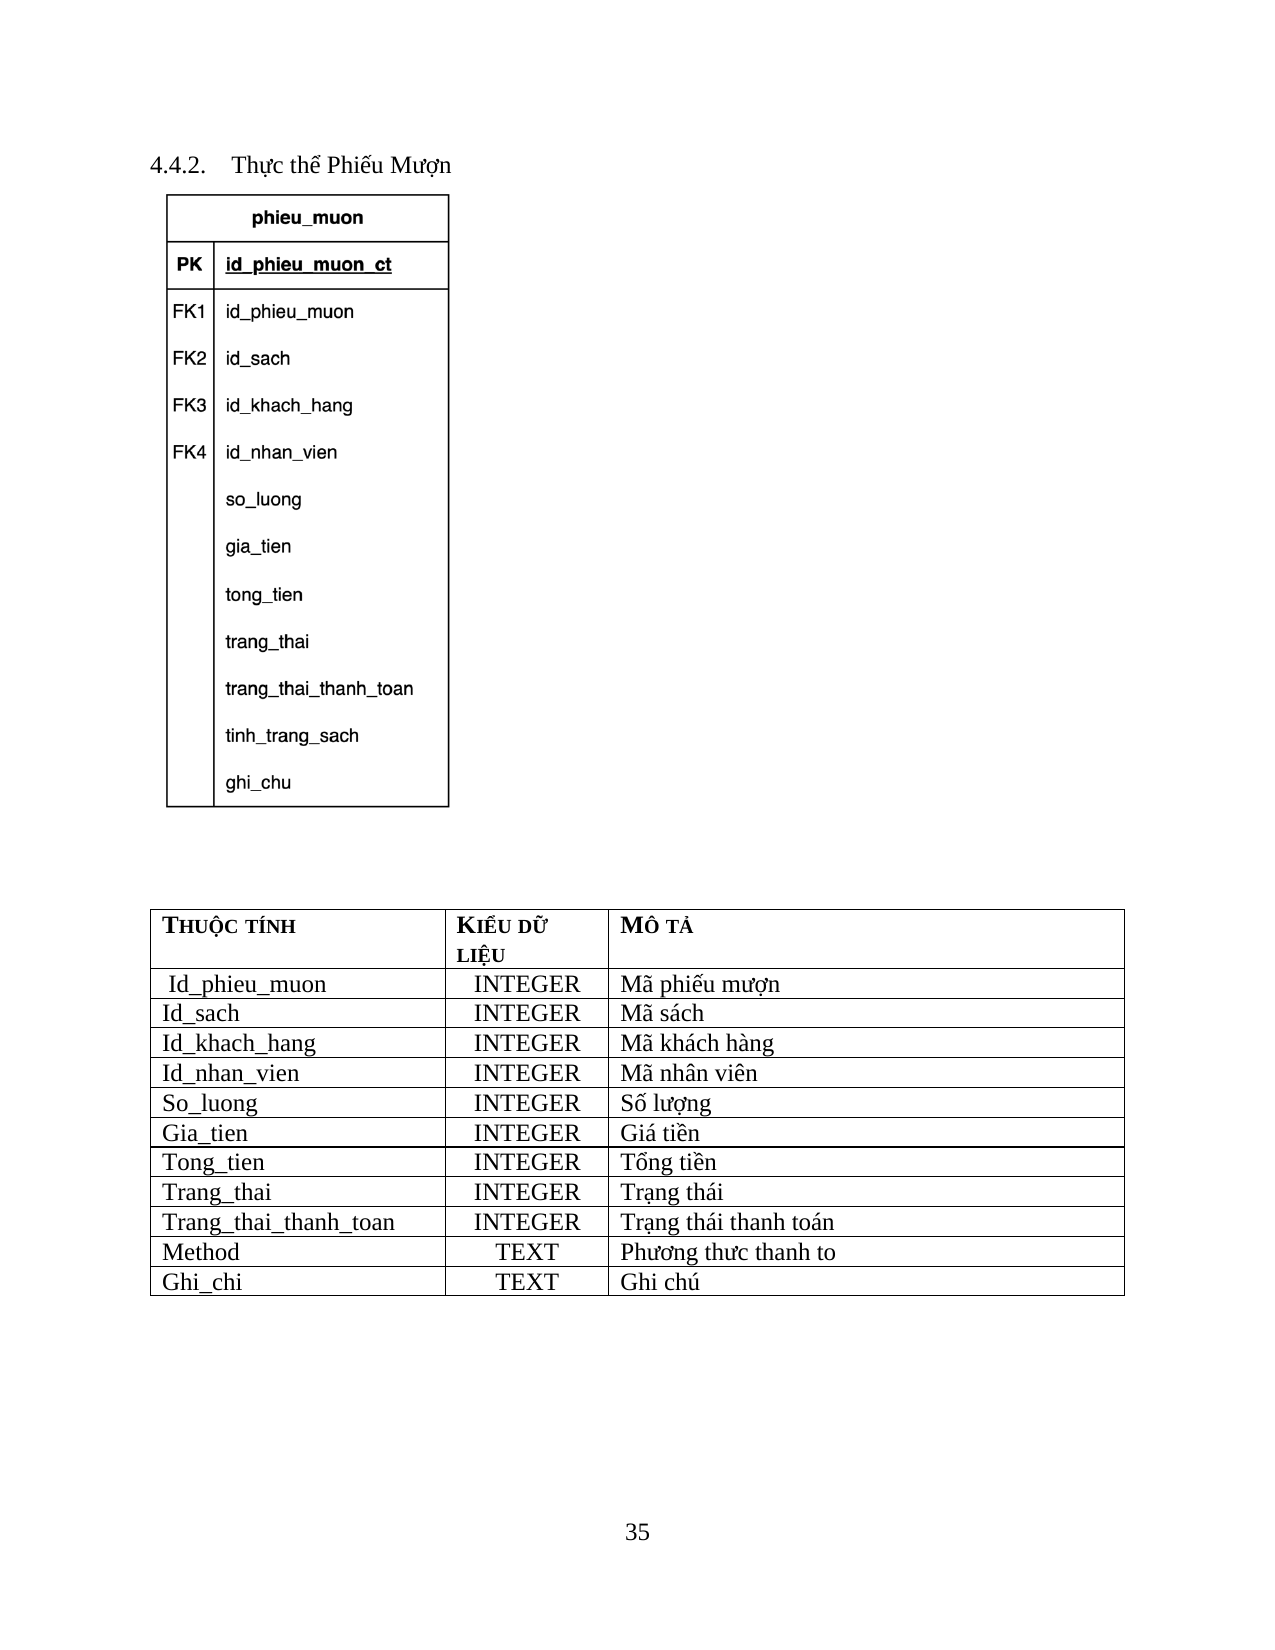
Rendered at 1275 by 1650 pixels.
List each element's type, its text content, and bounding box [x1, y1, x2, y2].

table_cell INTEGER [446, 1148, 608, 1176]
table_header Thuộc tính [151, 910, 445, 968]
table_cell Tổng tiền [609, 1148, 1124, 1176]
table_cell Trạng thái [609, 1177, 1124, 1206]
table_cell INTEGER [446, 1028, 608, 1057]
table_cell INTEGER [446, 1207, 608, 1236]
table_cell Method [151, 1237, 445, 1266]
table_cell Id_khach_hang [151, 1028, 445, 1057]
table_cell Gia_tien [151, 1118, 445, 1146]
table_cell INTEGER [446, 1118, 608, 1146]
table_cell INTEGER [446, 1088, 608, 1117]
table_cell Trang_thai_thanh_toan [151, 1207, 445, 1236]
table_cell INTEGER [446, 1177, 608, 1206]
table_cell Phương thưc thanh to [609, 1237, 1124, 1266]
table_cell TEXT [446, 1267, 608, 1295]
table_cell Giá tiền [609, 1118, 1124, 1146]
table_cell Tong_tien [151, 1148, 445, 1176]
table_cell So_luong [151, 1088, 445, 1117]
table_header Kiểu dữ liệu [446, 910, 608, 968]
table_cell Mã phiếu mượn [609, 969, 1124, 997]
table_cell INTEGER [446, 1058, 608, 1087]
table_cell TEXT [446, 1237, 608, 1266]
table_cell INTEGER [446, 969, 608, 997]
table_cell Trạng thái thanh toán [609, 1207, 1124, 1236]
table_cell Ghi chú [609, 1267, 1124, 1295]
table_cell Số lượng [609, 1088, 1124, 1117]
table_cell Ghi_chi [151, 1267, 445, 1295]
table_cell Mã nhân viên [609, 1058, 1124, 1087]
table_cell Id_sach [151, 999, 445, 1027]
table_cell INTEGER [446, 999, 608, 1027]
table_cell Mã khách hàng [609, 1028, 1124, 1057]
subtitle Thực thể Phiếu Mượn [150, 150, 1125, 179]
table_cell Id_nhan_vien [151, 1058, 445, 1087]
table_header Mô tả [609, 910, 1124, 968]
table_cell Trang_thai [151, 1177, 445, 1206]
picture [150, 178, 465, 823]
table_cell Mã sách [609, 999, 1124, 1027]
table_cell Id_phieu_muon [151, 969, 445, 997]
